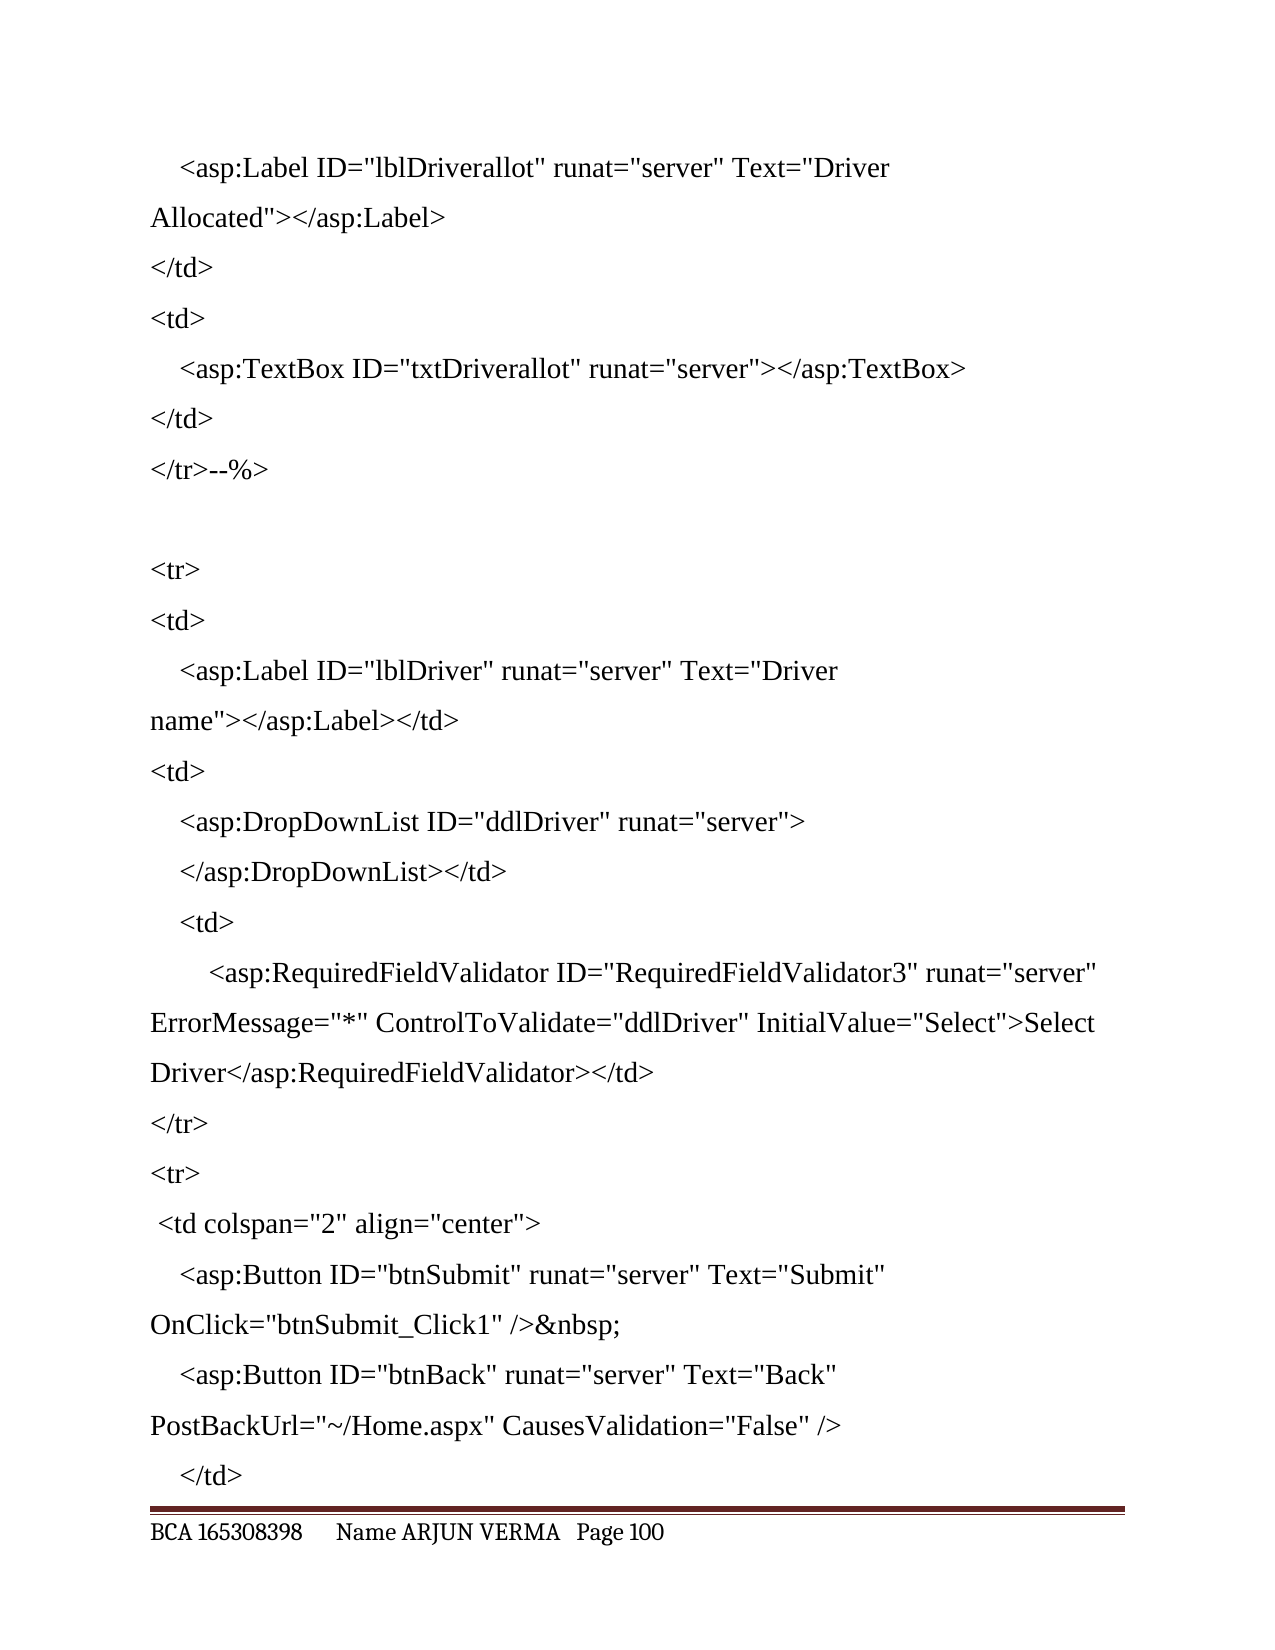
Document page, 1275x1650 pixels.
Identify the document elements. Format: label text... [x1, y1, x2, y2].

text <td> [150, 603, 1125, 636]
text <asp:Label ID="lblDriver" runat="server" Text="Driver name"></asp:Label></td> [150, 653, 1125, 737]
text <asp:TextBox ID="txtDriverallot" runat="server"></asp:TextBox> [150, 351, 1125, 385]
text <tr> [150, 552, 1125, 586]
text </tr> [150, 1106, 1125, 1139]
text </td> [150, 251, 1125, 284]
text <td colspan="2" align="center"> [150, 1207, 1125, 1240]
text </td> [150, 1458, 1125, 1492]
text <asp:DropDownList ID="ddlDriver" runat="server"> [150, 804, 1125, 838]
text </asp:DropDownList></td> [150, 854, 1125, 888]
text <asp:Button ID="btnBack" runat="server" Text="Back" PostBackUrl="~/Home.aspx" CausesValidation="False" /> [150, 1357, 1125, 1441]
text <asp:Label ID="lblDriverallot" runat="server" Text="Driver Allocated"></asp:Label> [150, 150, 1125, 234]
text </td> [150, 402, 1125, 435]
text <td> [150, 905, 1125, 938]
text <asp:RequiredFieldValidator ID="RequiredFieldValidator3" runat="server" ErrorMessage="*" ControlToValidate="ddlDriver" InitialValue="Select">Select Driver</asp:RequiredFieldValidator></td> [150, 955, 1125, 1089]
text <td> [150, 301, 1125, 334]
text <asp:Button ID="btnSubmit" runat="server" Text="Submit" OnClick="btnSubmit_Click1" />&nbsp; [150, 1257, 1125, 1341]
text <td> [150, 754, 1125, 787]
text <tr> [150, 1156, 1125, 1190]
text </tr>--%> [150, 452, 1125, 485]
